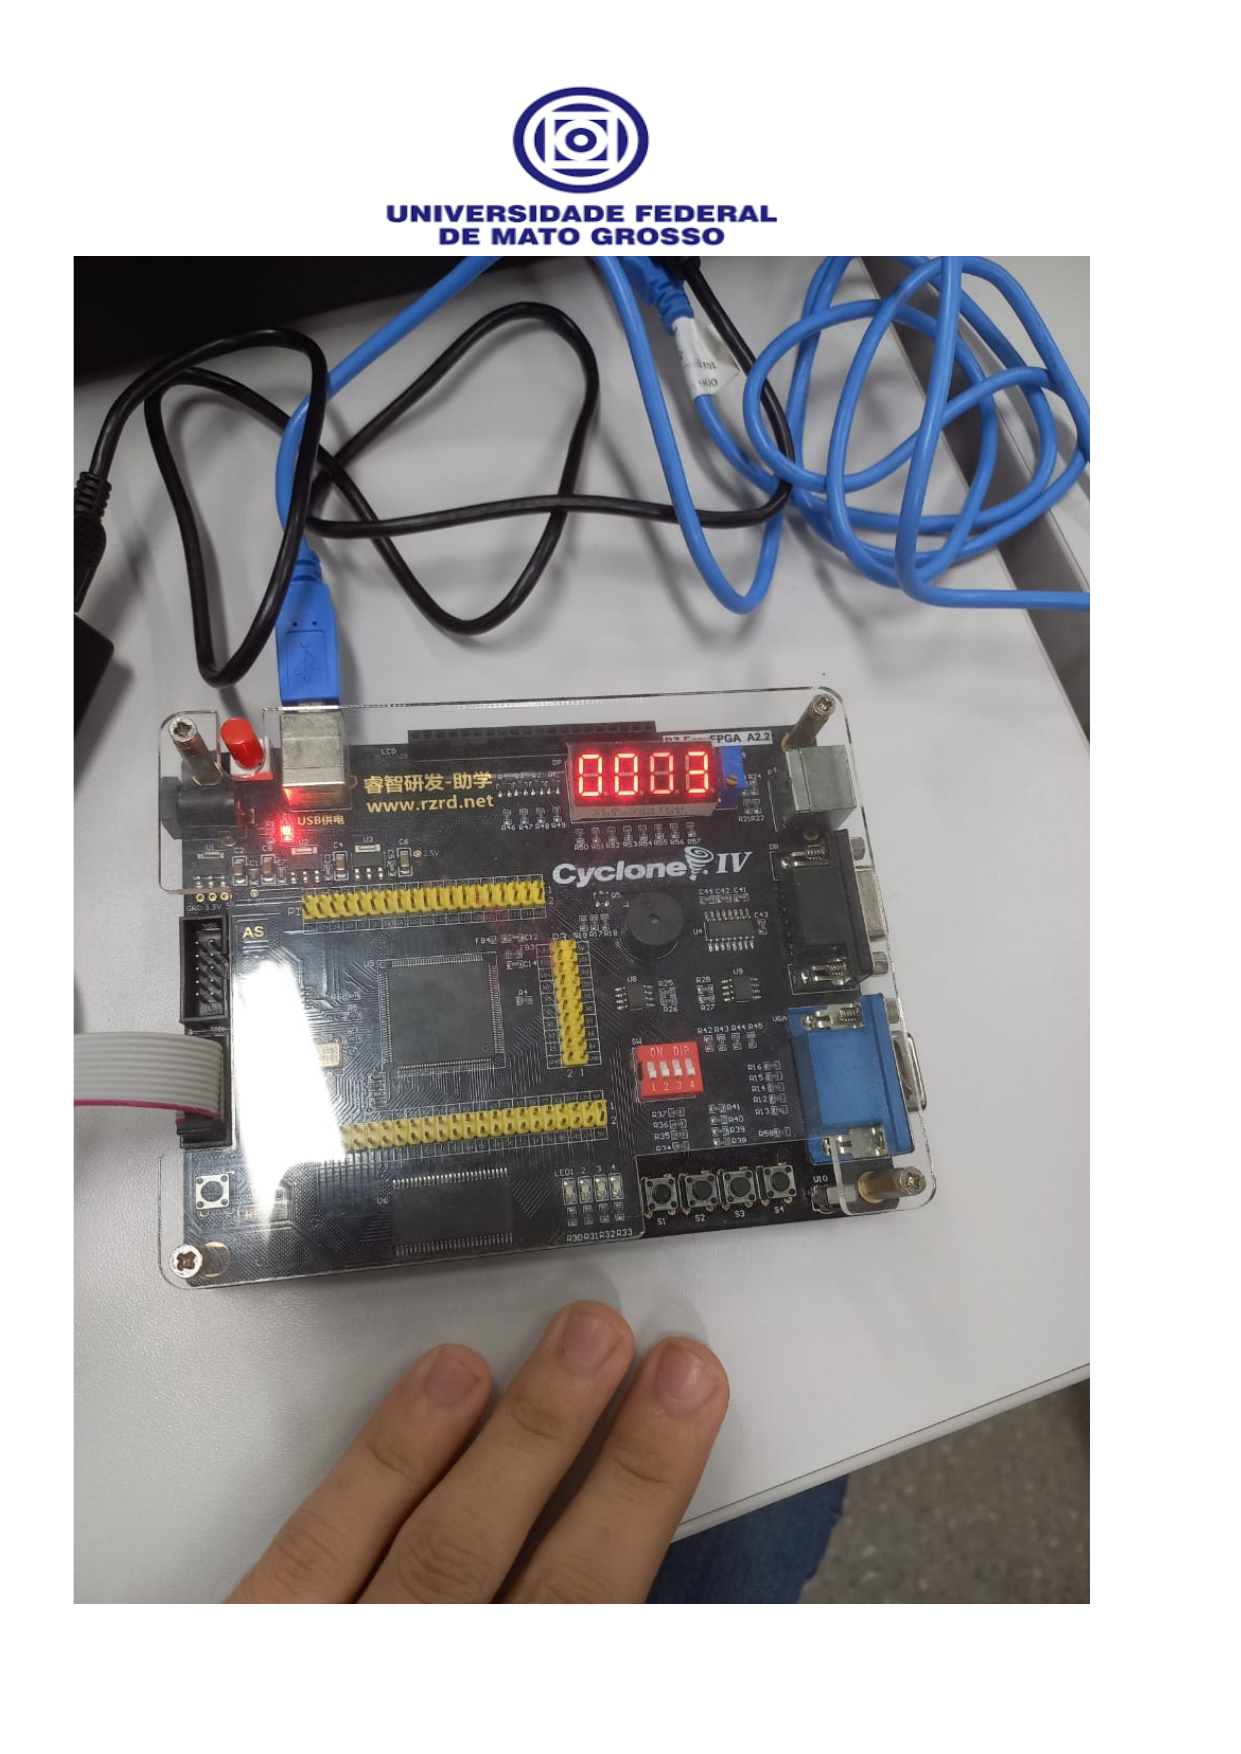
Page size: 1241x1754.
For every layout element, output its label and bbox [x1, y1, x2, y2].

picture [73, 256, 1090, 1604]
picture [362, 75, 802, 253]
